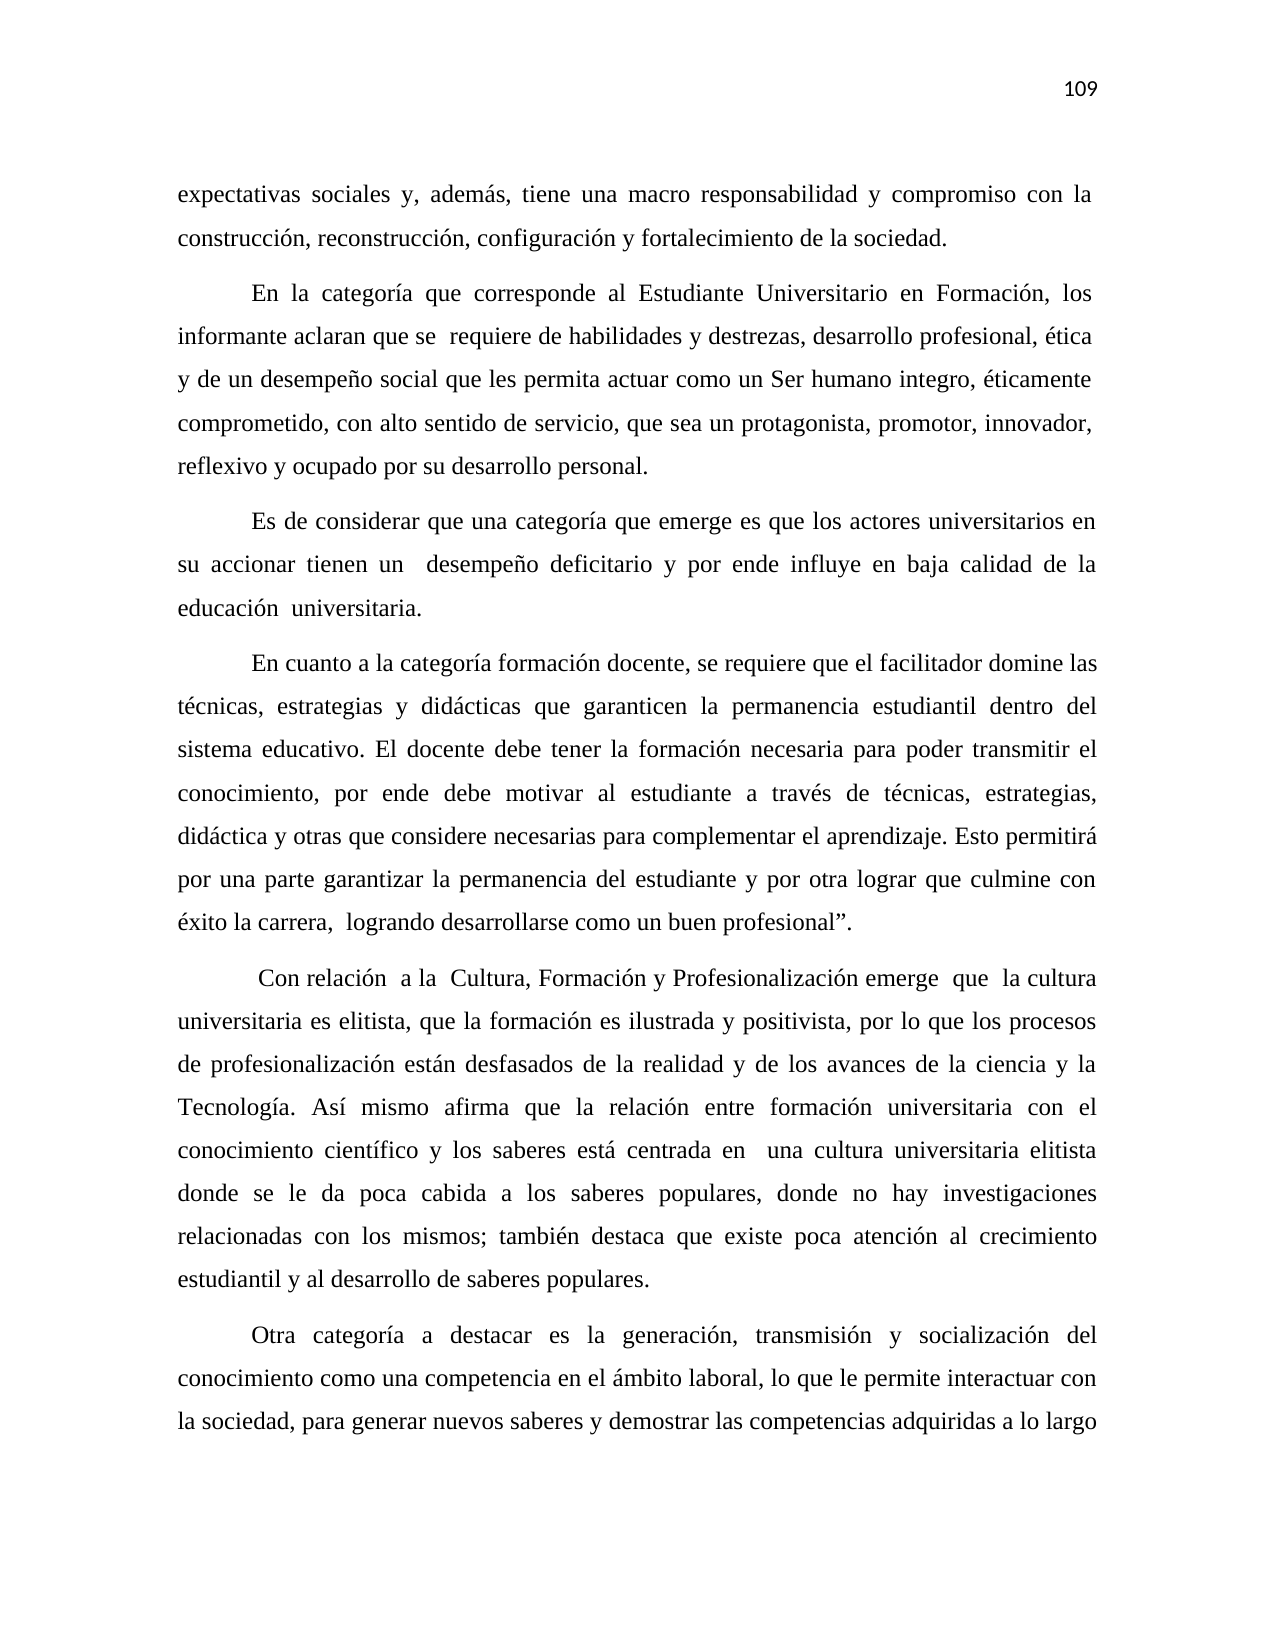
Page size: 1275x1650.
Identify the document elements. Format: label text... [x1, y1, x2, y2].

text En la categoría que corresponde al Estudiante Universitario en Formación, los informante aclaran que se requiere de habilidades y destrezas, desarrollo profesional, ética y de un desempeño social que les permita actuar como un Ser humano integro, éticamente comprometido, con alto sentido de servicio, que sea un protagonista, promotor, innovador, reflexivo y ocupado por su desarrollo personal. [177, 278, 1093, 479]
text Con relación a la Cultura, Formación y Profesionalización emerge que la cultura universitaria es elitista, que la formación es ilustrada y positivista, por lo que los procesos de profesionalización están desfasados de la realidad y de los avances de la ciencia y la Tecnología. Así mismo afirma que la relación entre formación universitaria con el conocimiento científico y los saberes está centrada en una cultura universitaria elitista donde se le da poca cabida a los saberes populares, donde no hay investigaciones relacionadas con los mismos; también destaca que existe poca atención al crecimiento estudiantil y al desarrollo de saberes populares. [177, 963, 1098, 1293]
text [177, 1320, 1098, 1435]
text Es de considerar que una categoría que emerge es que los actores universitarios en su accionar tienen un desempeño deficitario y por ende influye en baja calidad de la educación universitaria. [177, 506, 1098, 621]
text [177, 179, 1093, 251]
text En cuanto a la categoría formación docente, se requiere que el facilitador domine las técnicas, estrategias y didácticas que garanticen la permanencia estudiantil dentro del sistema educativo. El docente debe tener la formación necesaria para poder transmitir el conocimiento, por ende debe motivar al estudiante a través de técnicas, estrategias, didáctica y otras que considere necesarias para complementar el aprendizaje. Esto permitirá por una parte garantizar la permanencia del estudiante y por otra lograr que culmine con éxito la carrera, logrando desarrollarse como un buen profesional”. [177, 648, 1098, 936]
